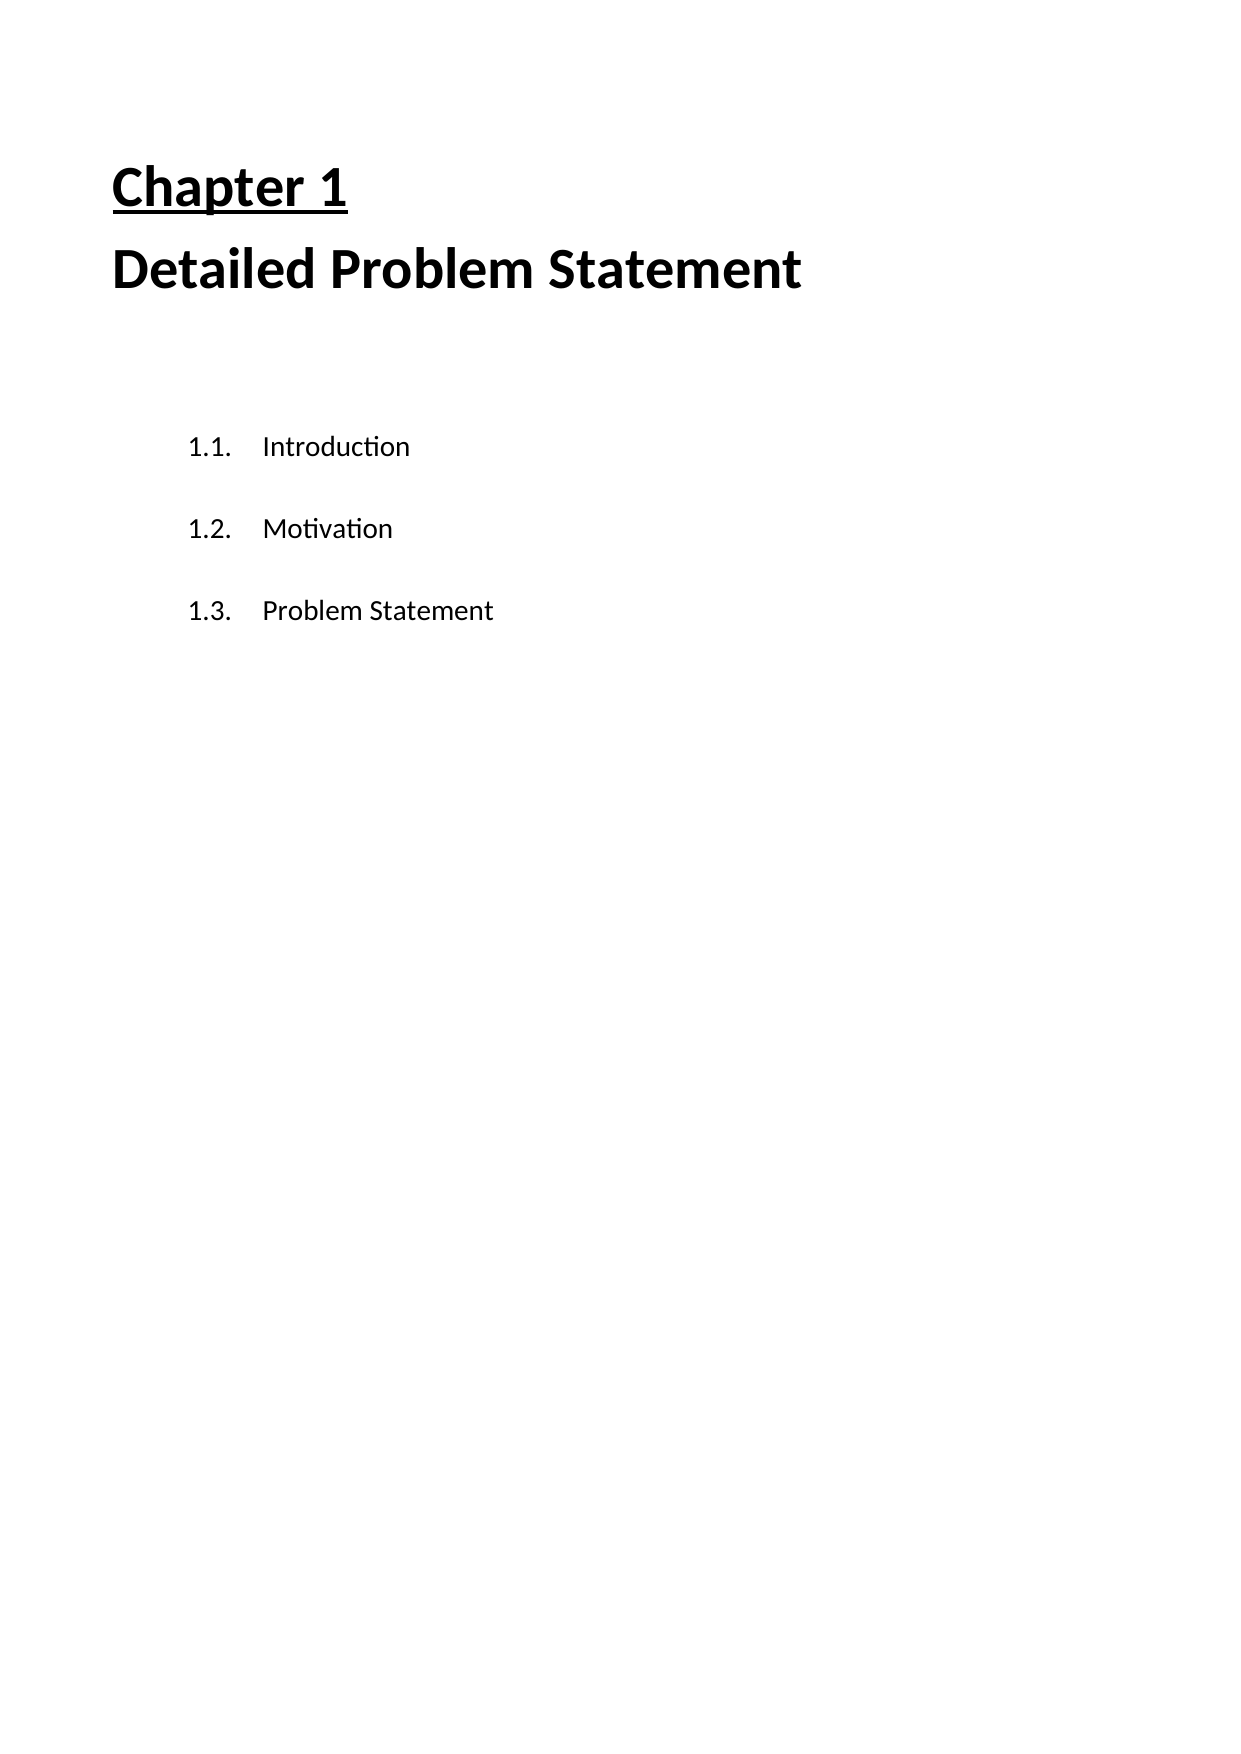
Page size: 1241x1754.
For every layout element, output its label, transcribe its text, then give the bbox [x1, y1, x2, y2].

text Chapter 1 Detailed Problem Statement [112, 150, 1128, 303]
text 1.3. Problem Statement [112, 592, 1128, 627]
text 1.1. Introduction [187, 428, 1128, 463]
text 1.2. Motivation [112, 510, 1128, 545]
